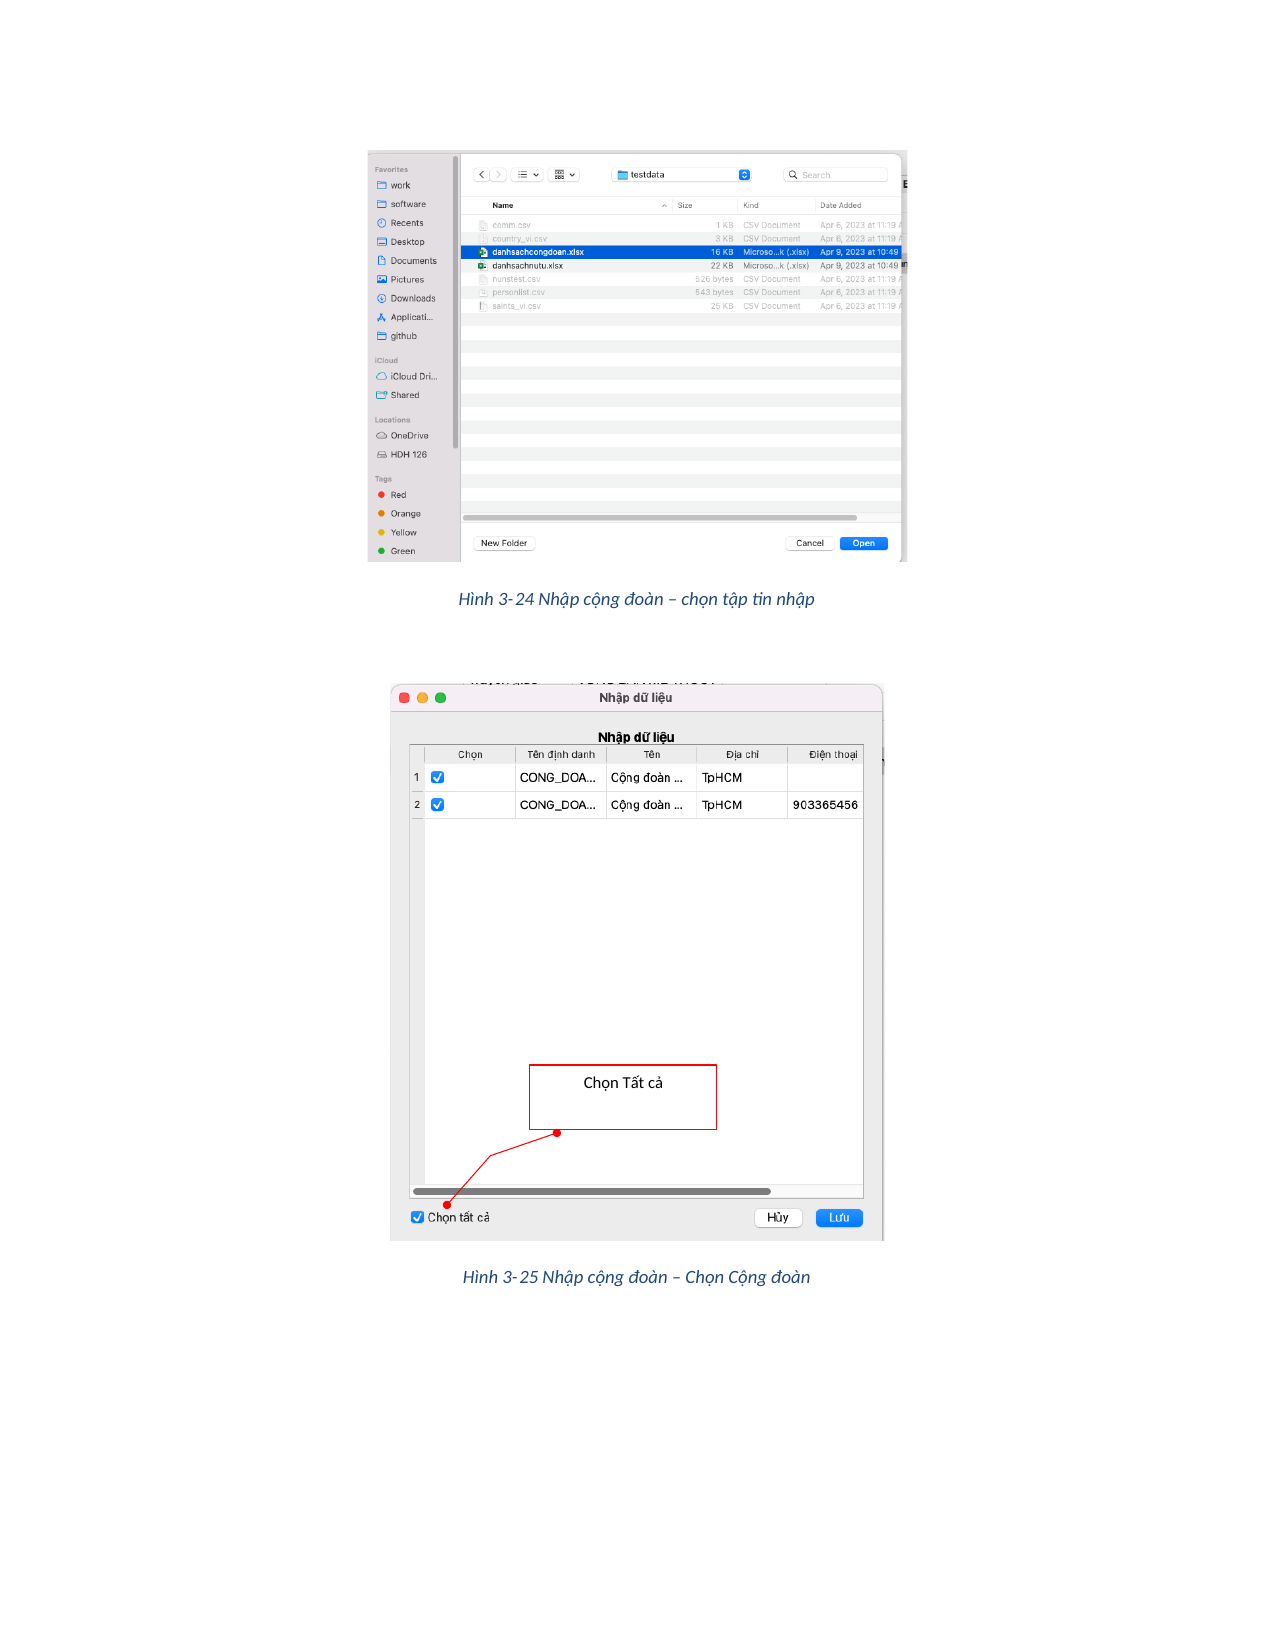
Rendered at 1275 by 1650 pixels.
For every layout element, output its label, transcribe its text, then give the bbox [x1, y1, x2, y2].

picture [367, 150, 908, 562]
picture [390, 683, 885, 1241]
